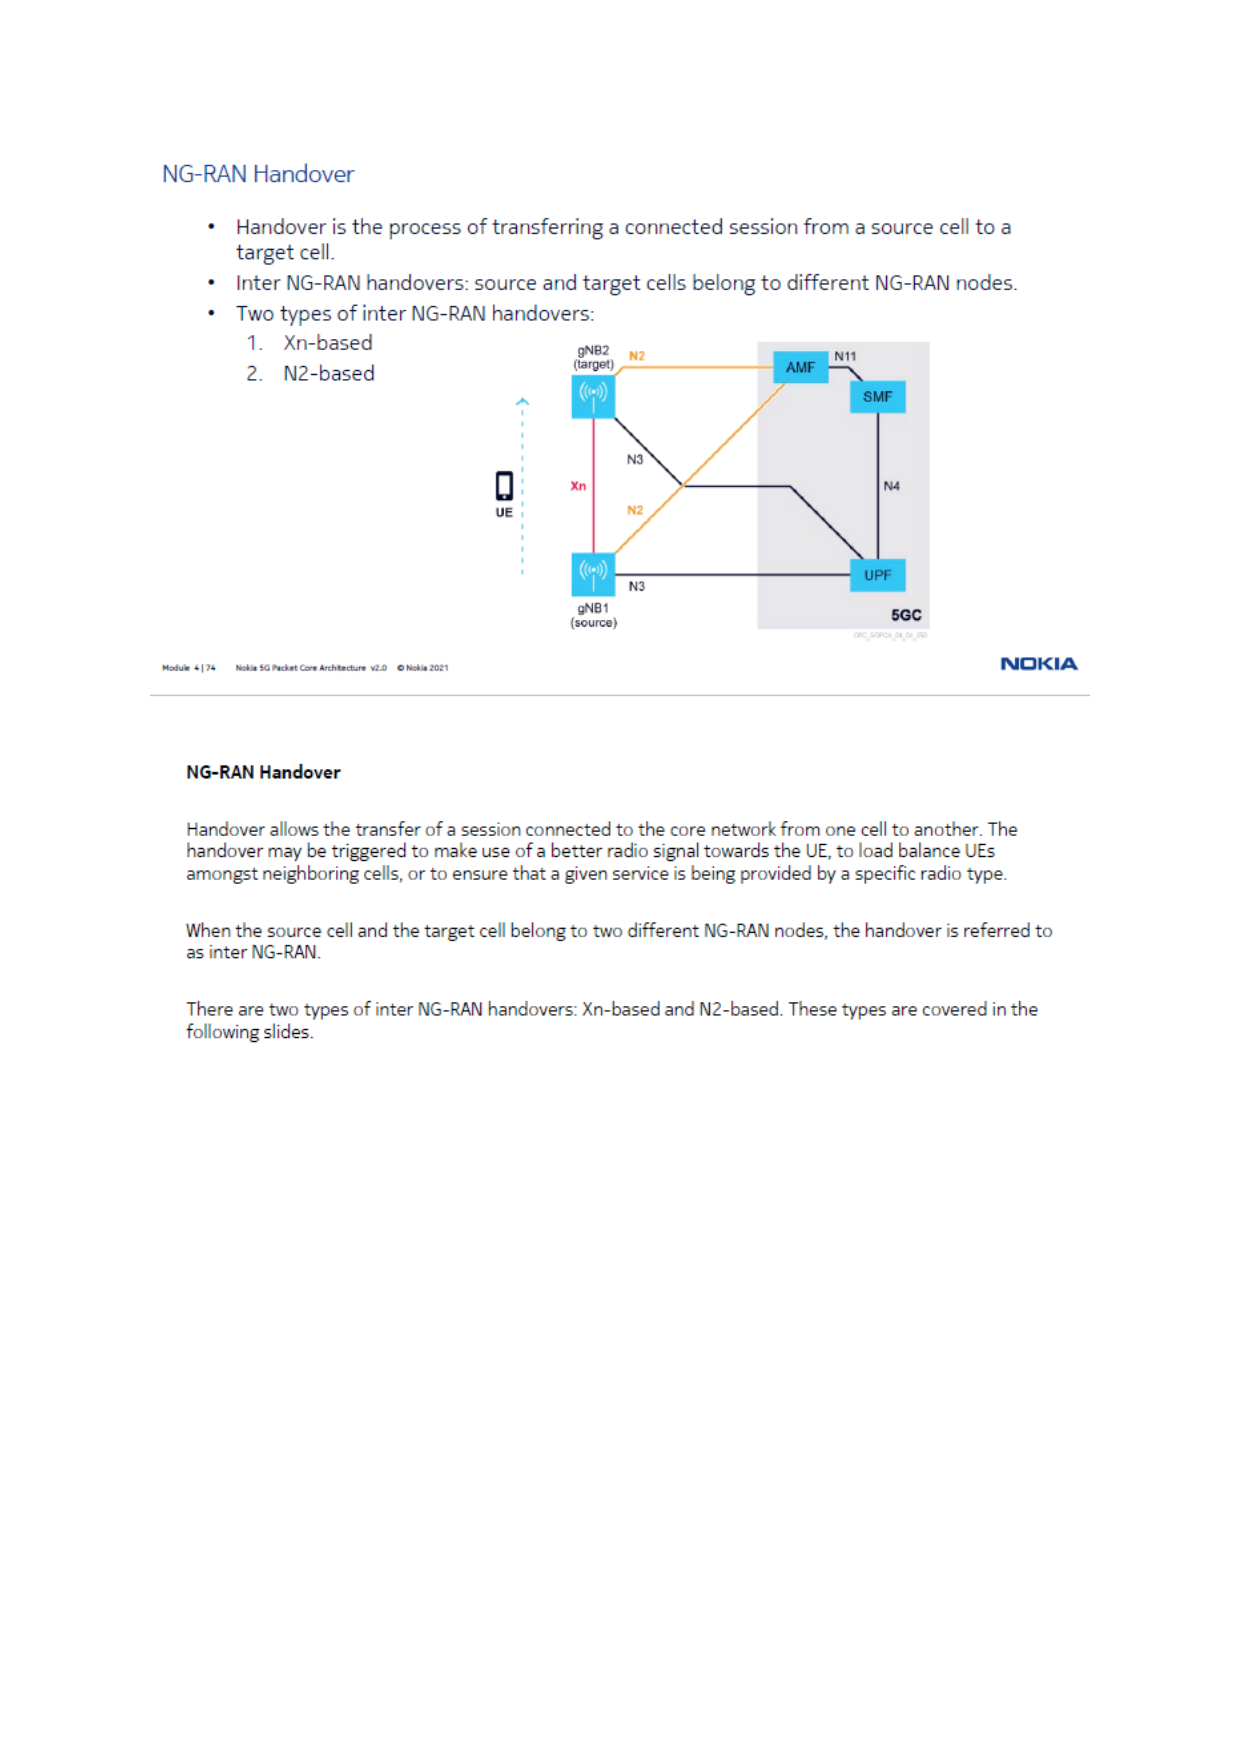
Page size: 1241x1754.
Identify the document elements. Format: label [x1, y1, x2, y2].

picture [150, 150, 1091, 1049]
